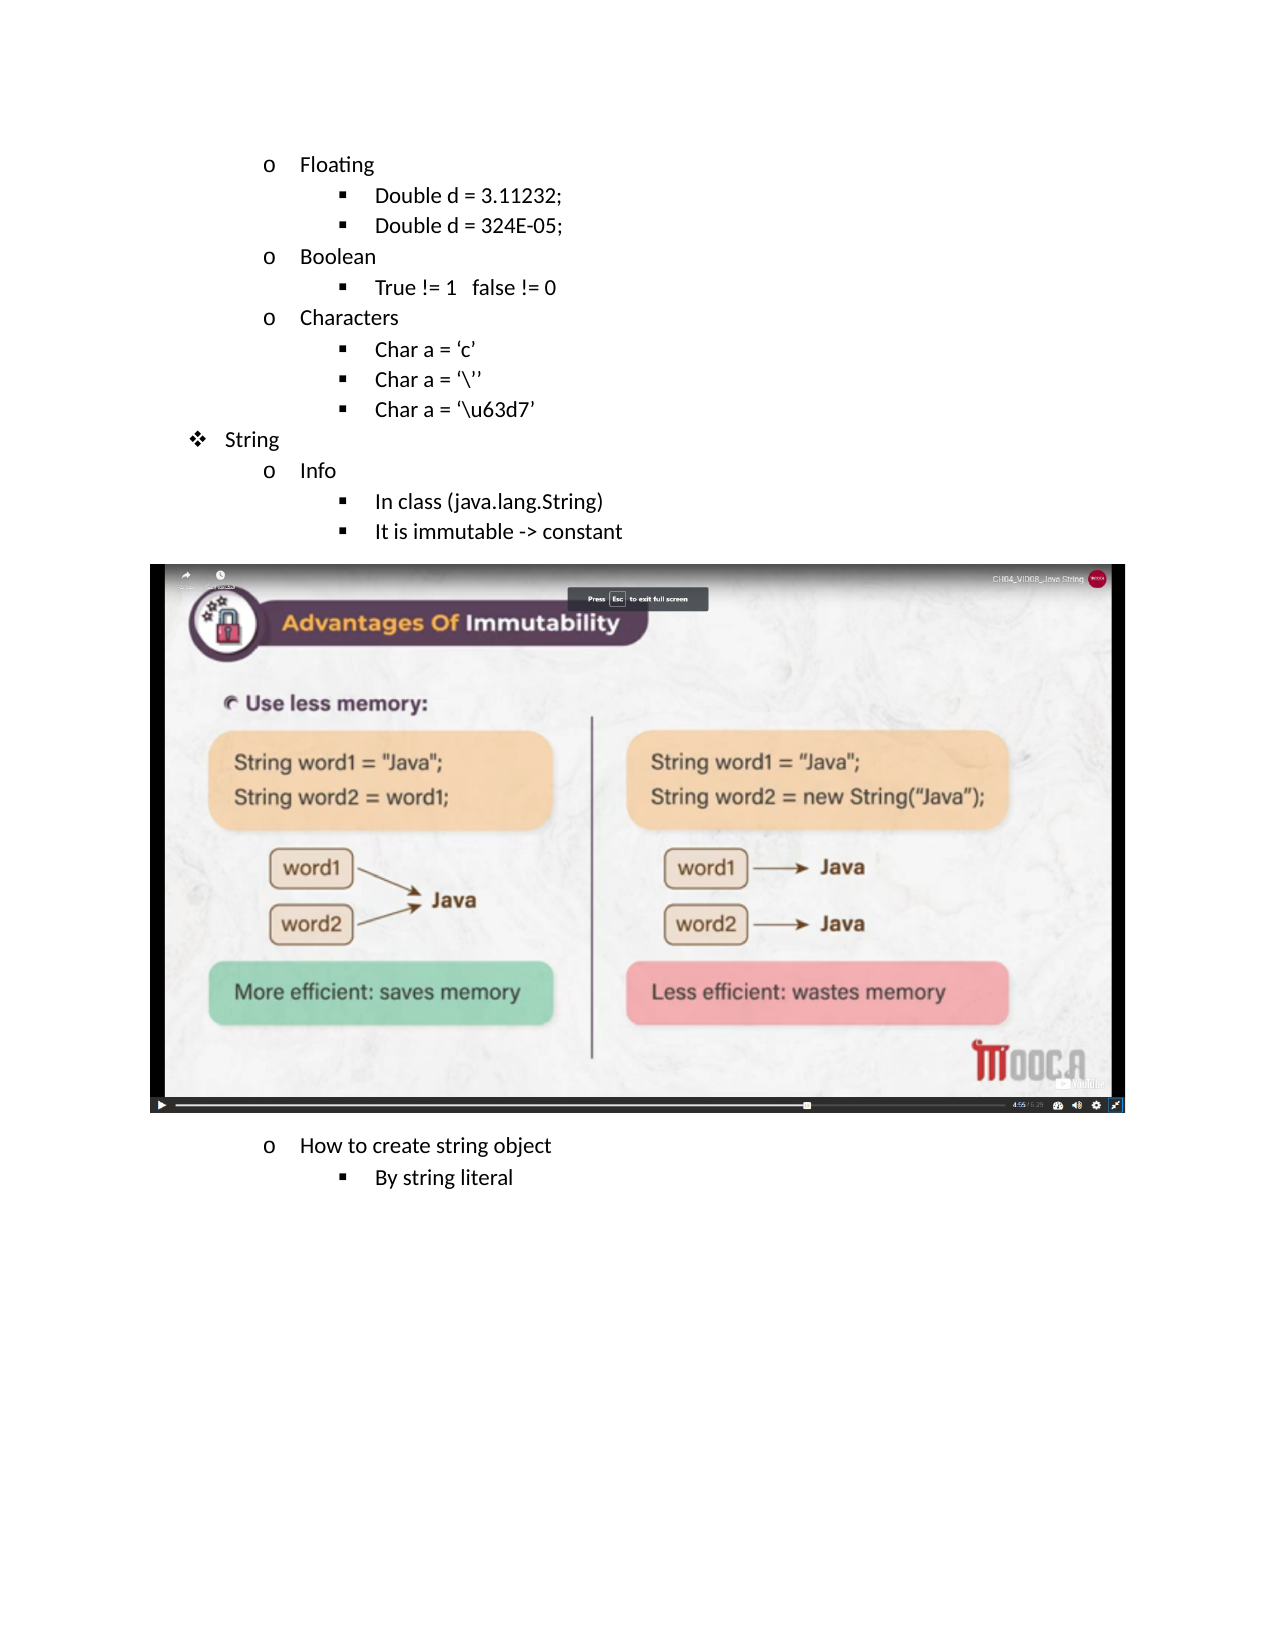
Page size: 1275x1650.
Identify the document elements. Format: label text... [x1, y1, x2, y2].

list Char a = ‘c’ [337, 335, 1125, 363]
list Double d = 324E-05; [337, 212, 1125, 240]
list It is immutable -> constant [337, 517, 1125, 546]
list True != 1 false != 0 [337, 273, 1125, 301]
list In class (java.lang.String) [337, 487, 1125, 515]
list By string literal [337, 1163, 1125, 1191]
list Double d = 3.11232; [337, 181, 1125, 209]
list Characters [262, 303, 1125, 333]
list How to create string object [262, 1132, 1125, 1161]
list Char a = ‘\’’ [337, 365, 1125, 393]
picture [150, 564, 1125, 1113]
list Floating [262, 150, 1125, 179]
list Info [262, 456, 1125, 485]
list String [187, 426, 1125, 454]
list Boolean [262, 242, 1125, 271]
list Char a = ‘\u63d7’ [337, 395, 1125, 423]
